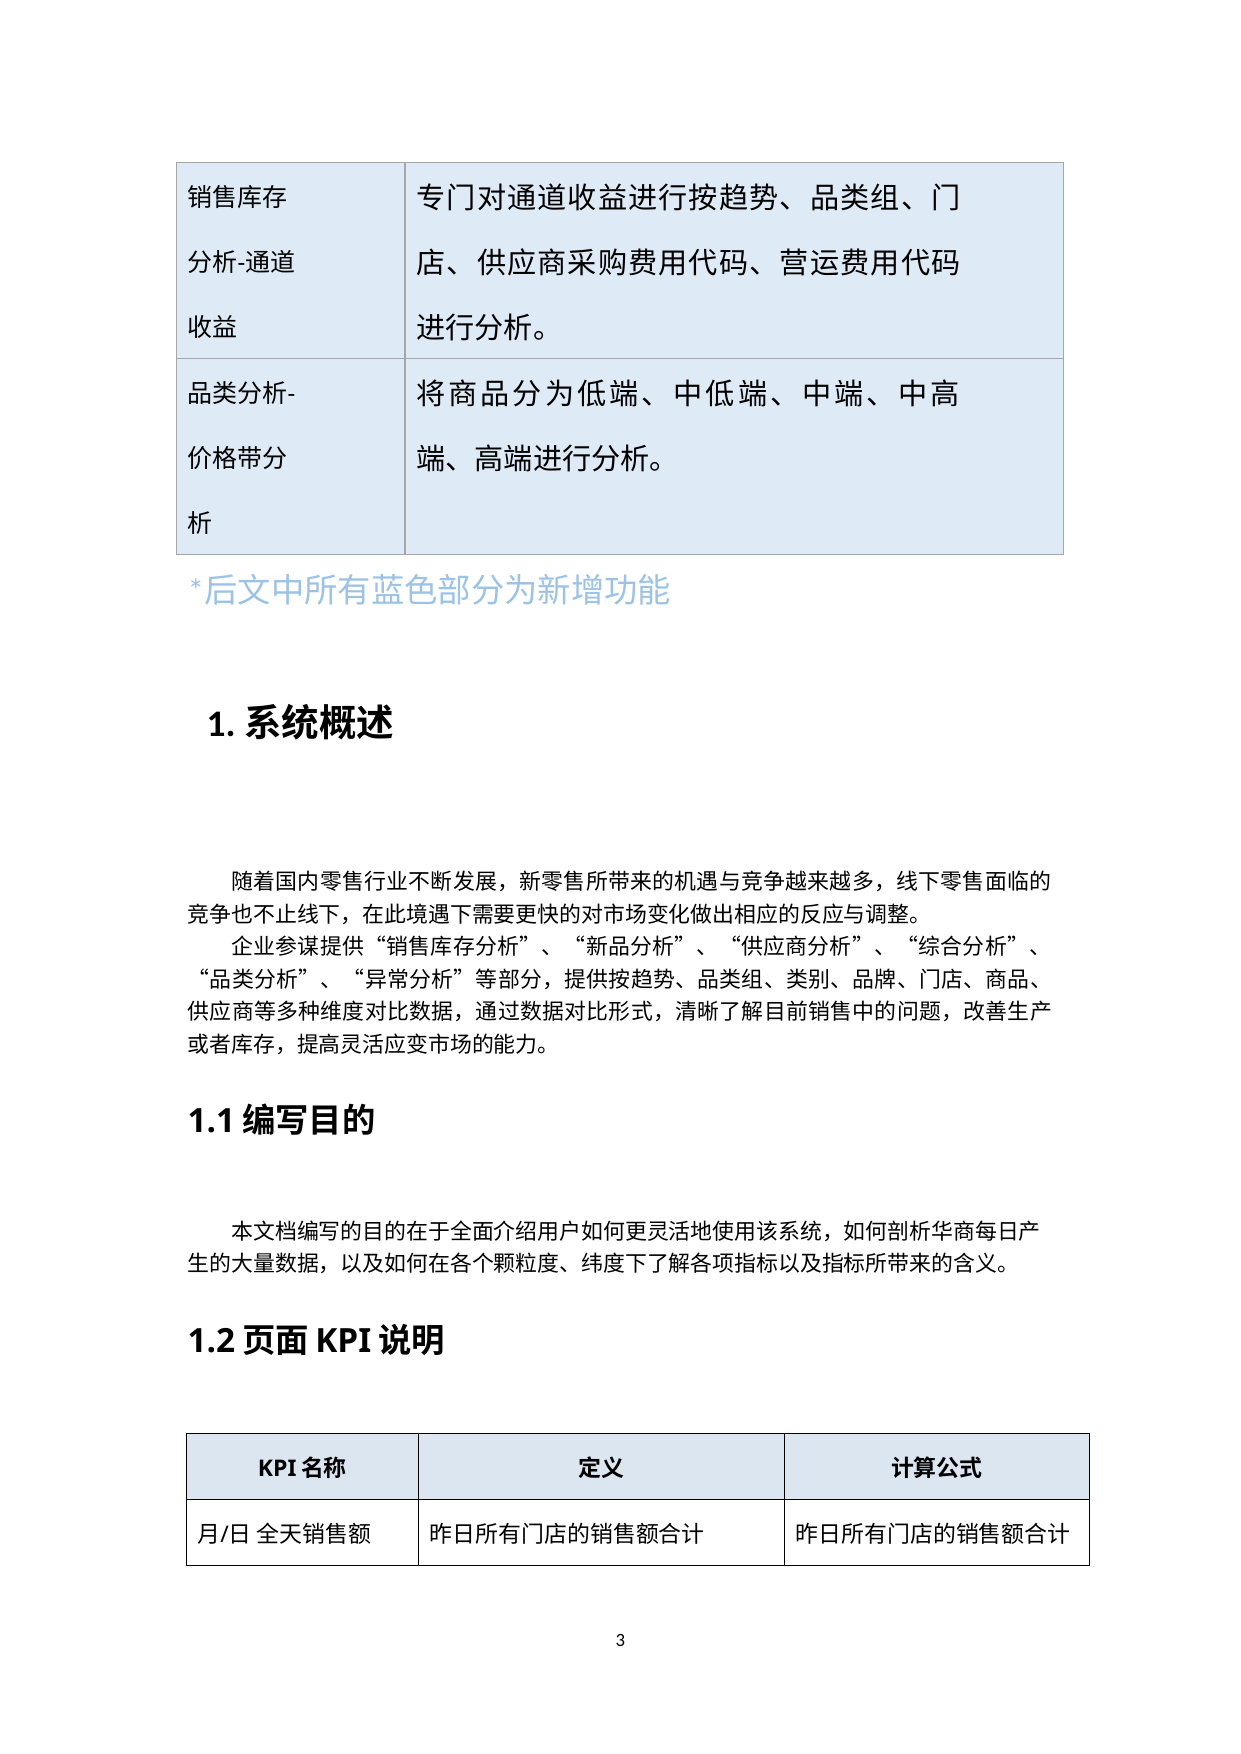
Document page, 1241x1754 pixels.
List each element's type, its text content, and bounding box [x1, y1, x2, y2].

table_header 计算公式 [785, 1434, 1089, 1499]
table_cell 昨日所有门店的销售额合计 [419, 1500, 784, 1565]
subtitle 1.1编写目的 [187, 1086, 1053, 1151]
subtitle 1.2页面KPI说明 [187, 1305, 1053, 1370]
table_cell 昨日所有门店的销售额合计 [785, 1500, 1089, 1565]
subtitle 系统概述 [206, 688, 1053, 753]
text 随着国内零售行业不断发展，新零售所带来的机遇与竞争越来越多，线下零售面临的竞争也不止线下，在此境遇下需要更快的对市场变化做出相应的反应与调整。 [187, 864, 1053, 929]
text 企业参谋提供“销售库存分析”、“新品分析”、“供应商分析”、“综合分析”、“品类分析”、“异常分析”等部分，提供按趋势、品类组、类别、品牌、门店、商品、供应商等多种维度对比数据，通过数据对比形式，清晰了解目前销售中的问题，改善生产或者库存，提高灵活应变市场的能力。 [187, 929, 1053, 1059]
text 本文档编写的目的在于全面介绍用户如何更灵活地使用该系统，如何剖析华商每日产生的大量数据，以及如何在各个颗粒度、纬度下了解各项指标以及指标所带来的含义。 [187, 1213, 1053, 1278]
table_header 定义 [419, 1434, 784, 1499]
table_header KPI名称 [187, 1434, 418, 1499]
table_cell 月/日 全天销售额 [187, 1500, 418, 1565]
